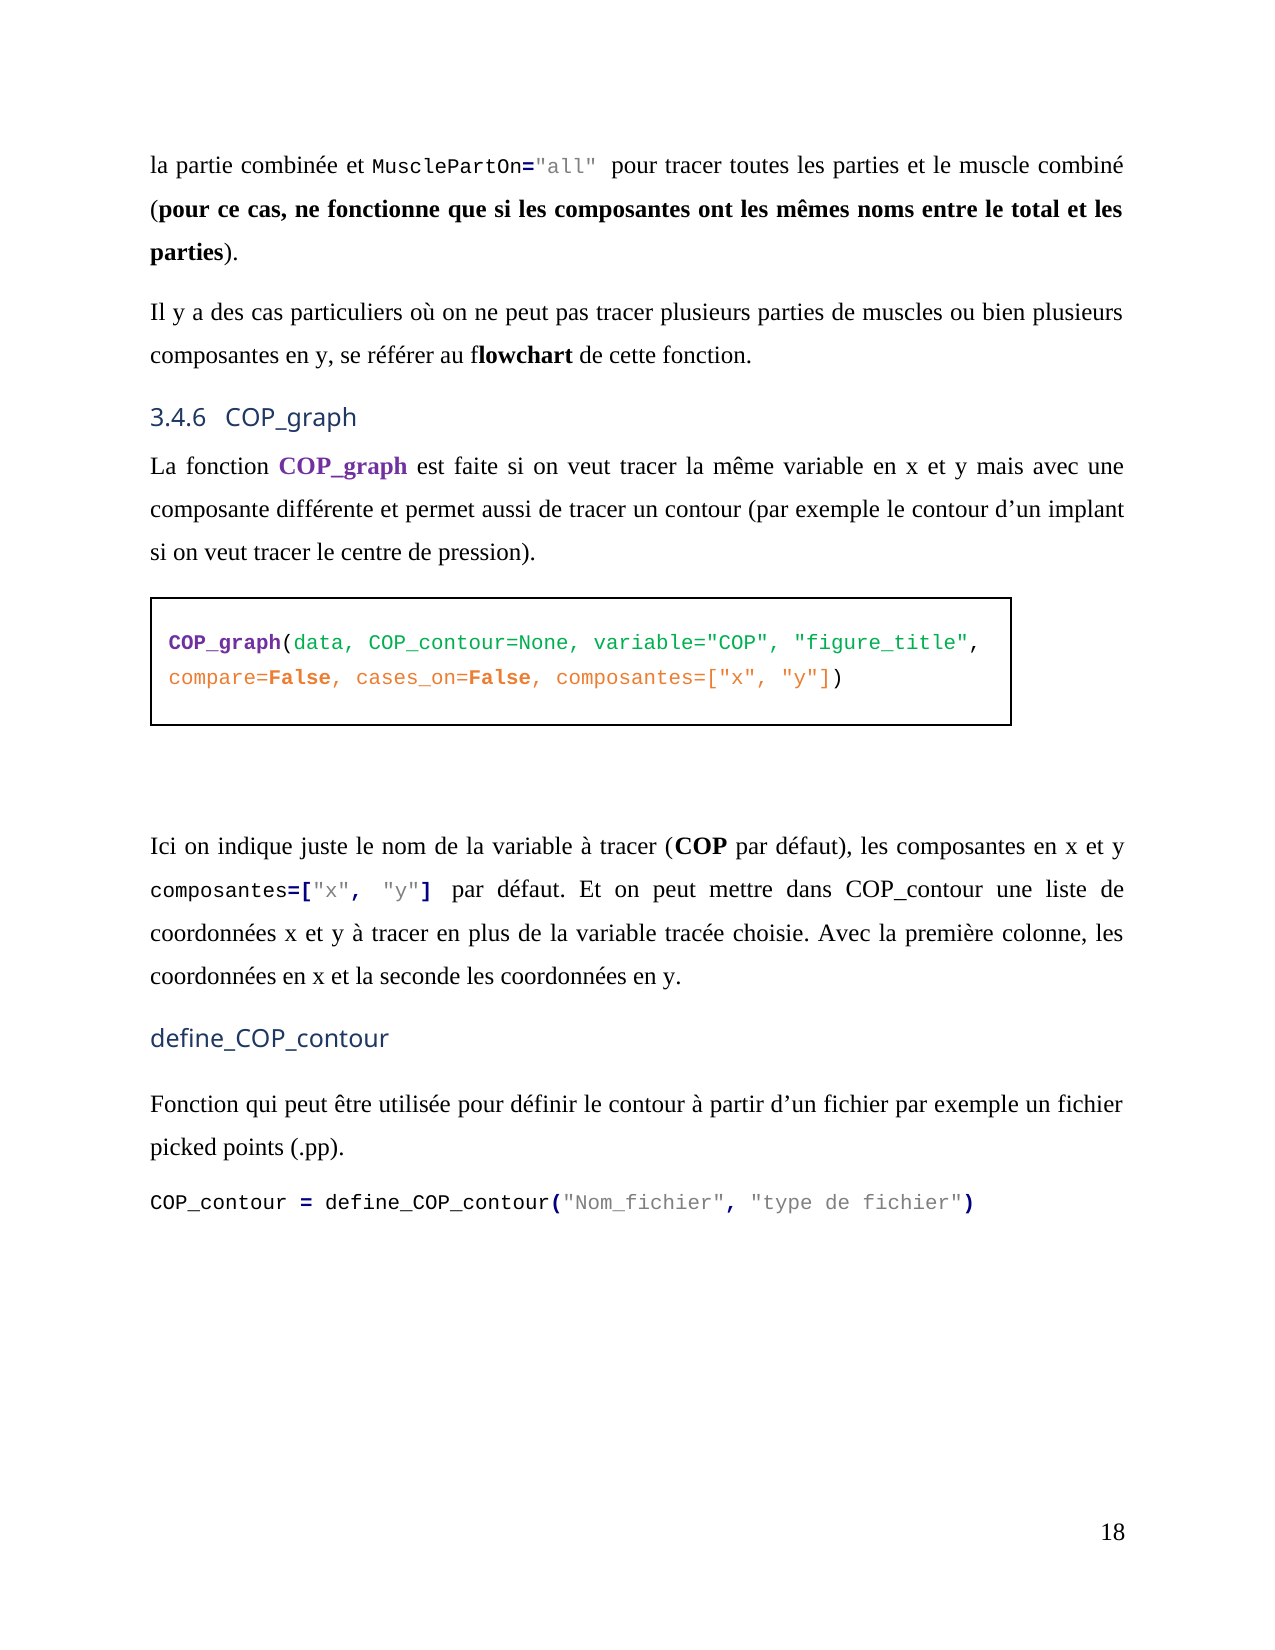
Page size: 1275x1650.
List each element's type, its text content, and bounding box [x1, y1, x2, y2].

text define_COP_contour [150, 1021, 1125, 1055]
text Fonction qui peut être utilisée pour définir le contour à partir d’un fichier par exemple un fichier picked points (.pp). [150, 1089, 1125, 1161]
text Ici on indique juste le nom de la variable à tracer (COP par défaut), les composantes en x et y composantes=["x", "y"] par défaut. Et on peut mettre dans COP_contour une liste de coordonnées x et y à tracer en plus de la variable tracée choisie. Avec la première colonne, les coordonnées en x et la seconde les coordonnées en y. [150, 831, 1125, 990]
text Il y a des cas particuliers où on ne peut pas tracer plusieurs parties de muscles ou bien plusieurs composantes en y, se référer au flowchart de cette fonction. [150, 297, 1125, 369]
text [150, 150, 1125, 266]
text COP_graph(data, COP_contour=None, variable="COP", "figure_title", compare=False, cases_on=False, composantes=["x", "y"]) [152, 615, 1010, 708]
text COP_contour = define_COP_contour("Nom_fichier", "type de fichier") [150, 1192, 1125, 1215]
subtitle COP_graph [150, 400, 1125, 434]
text La fonction COP_graph est faite si on veut tracer la même variable en x et y mais avec une composante différente et permet aussi de tracer un contour (par exemple le contour d’un implant si on veut tracer le centre de pression). [150, 451, 1125, 566]
